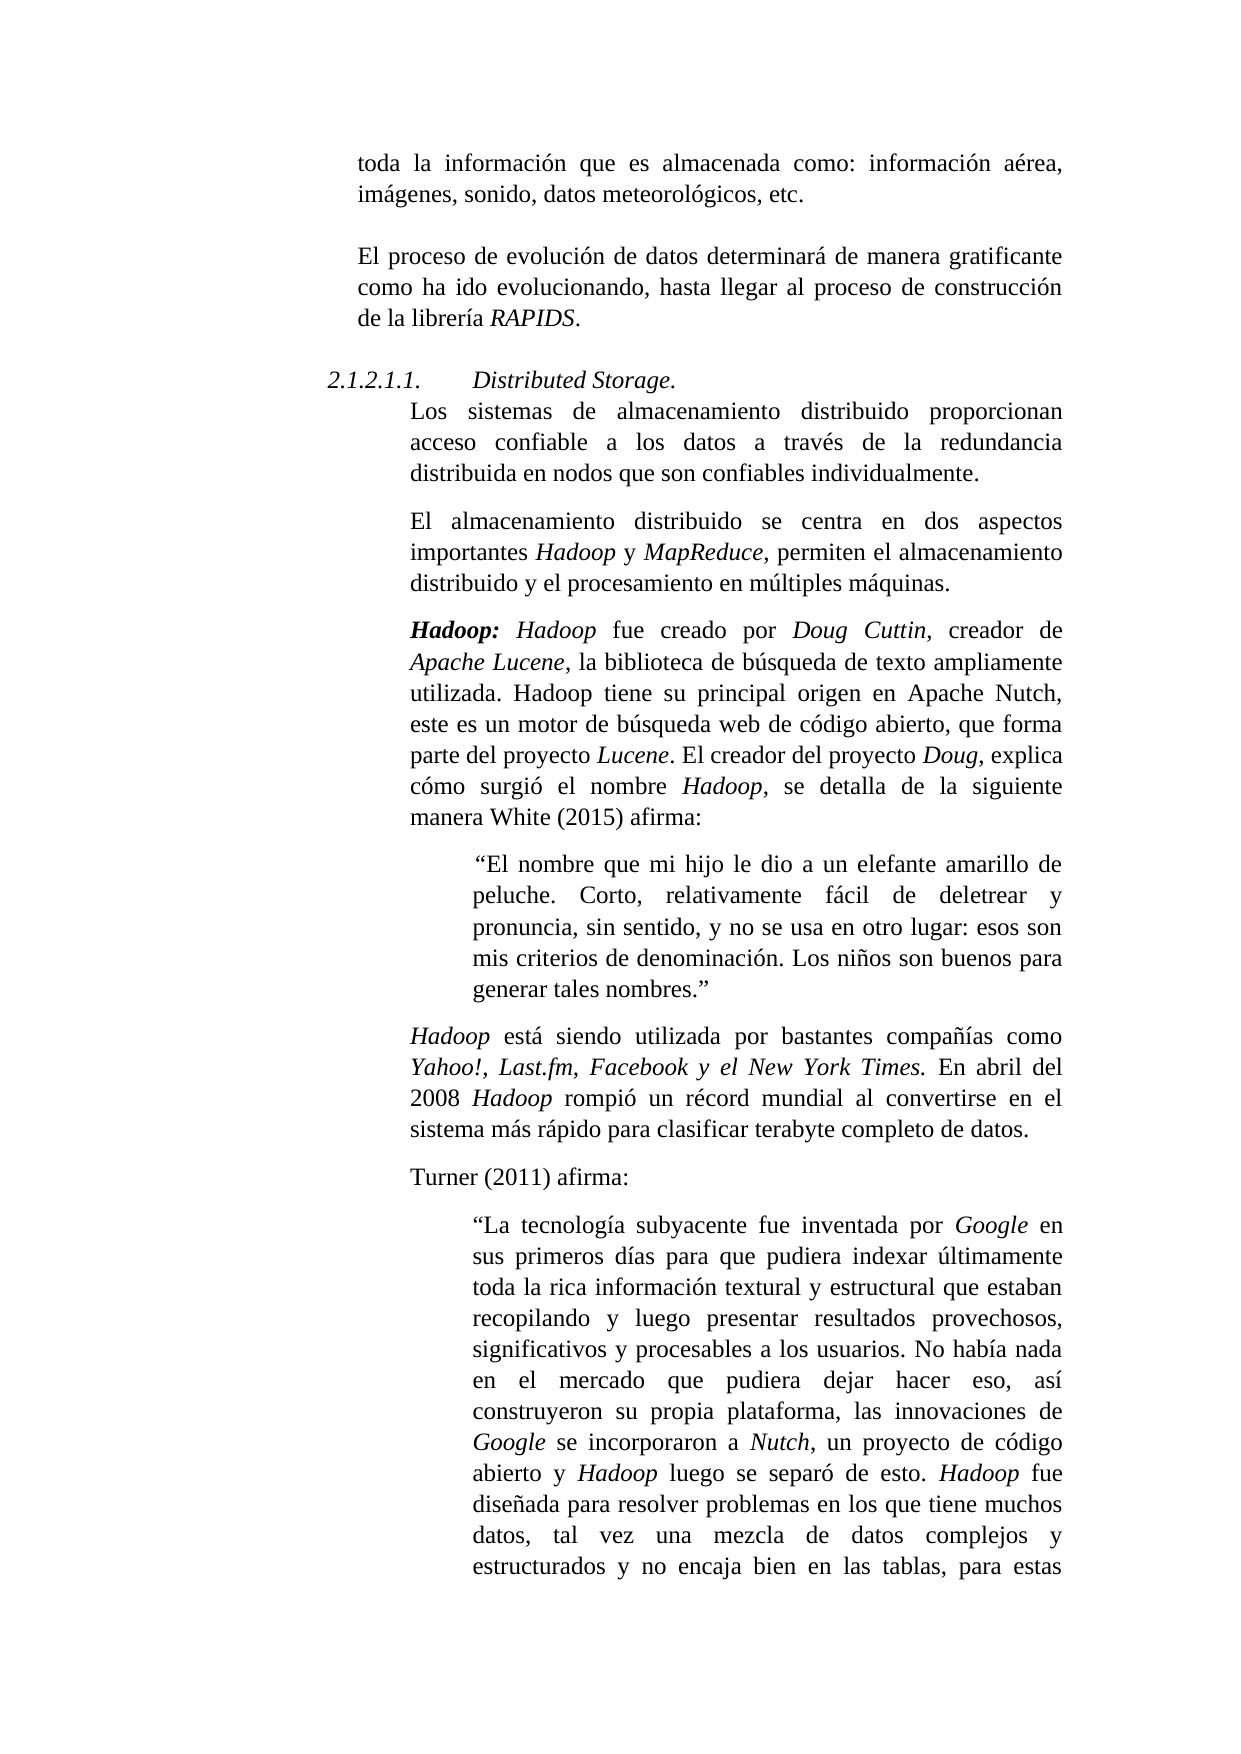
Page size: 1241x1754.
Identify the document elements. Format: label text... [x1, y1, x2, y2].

text Hadoop está siendo utilizada por bastantes compañías como Yahoo!, Last.fm, Facebook y el New York Times. En abril del 2008 Hadoop rompió un récord mundial al convertirse en el sistema más rápido para clasificar terabyte completo de datos. [410, 1112, 1063, 1143]
list Turner (2011) afirma: [410, 1162, 1063, 1191]
list El proceso de evolución de datos determinará de manera gratificante como ha ido evolucionando, hasta llegar al proceso de construcción de la librería RAPIDS. [357, 241, 1063, 332]
text El almacenamiento distribuido se centra en dos aspectos importantes Hadoop y MapReduce, permiten el almacenamiento distribuido y el procesamiento en múltiples máquinas. [410, 506, 1063, 597]
list Los sistemas de almacenamiento distribuido proporcionan acceso confiable a los datos a través de la redundancia distribuida en nodos que son confiables individualmente. [410, 396, 1063, 487]
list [357, 148, 1063, 207]
list Distributed Storage. [327, 365, 1063, 394]
text Hadoop está siendo utilizada por bastantes compañías como Yahoo!, Last.fm, Facebook y el New York Times. En abril del 2008 Hadoop rompió un récord mundial al convertirse en el sistema más rápido para clasificar terabyte completo de datos. [410, 1050, 1063, 1084]
text “El nombre que mi hijo le dio a un elefante amarillo de peluche. Corto, relativamente fácil de deletrear y pronuncia, sin sentido, y no se usa en otro lugar: esos son mis criterios de denominación. Los niños son buenos para generar tales nombres.” [472, 971, 1063, 1002]
